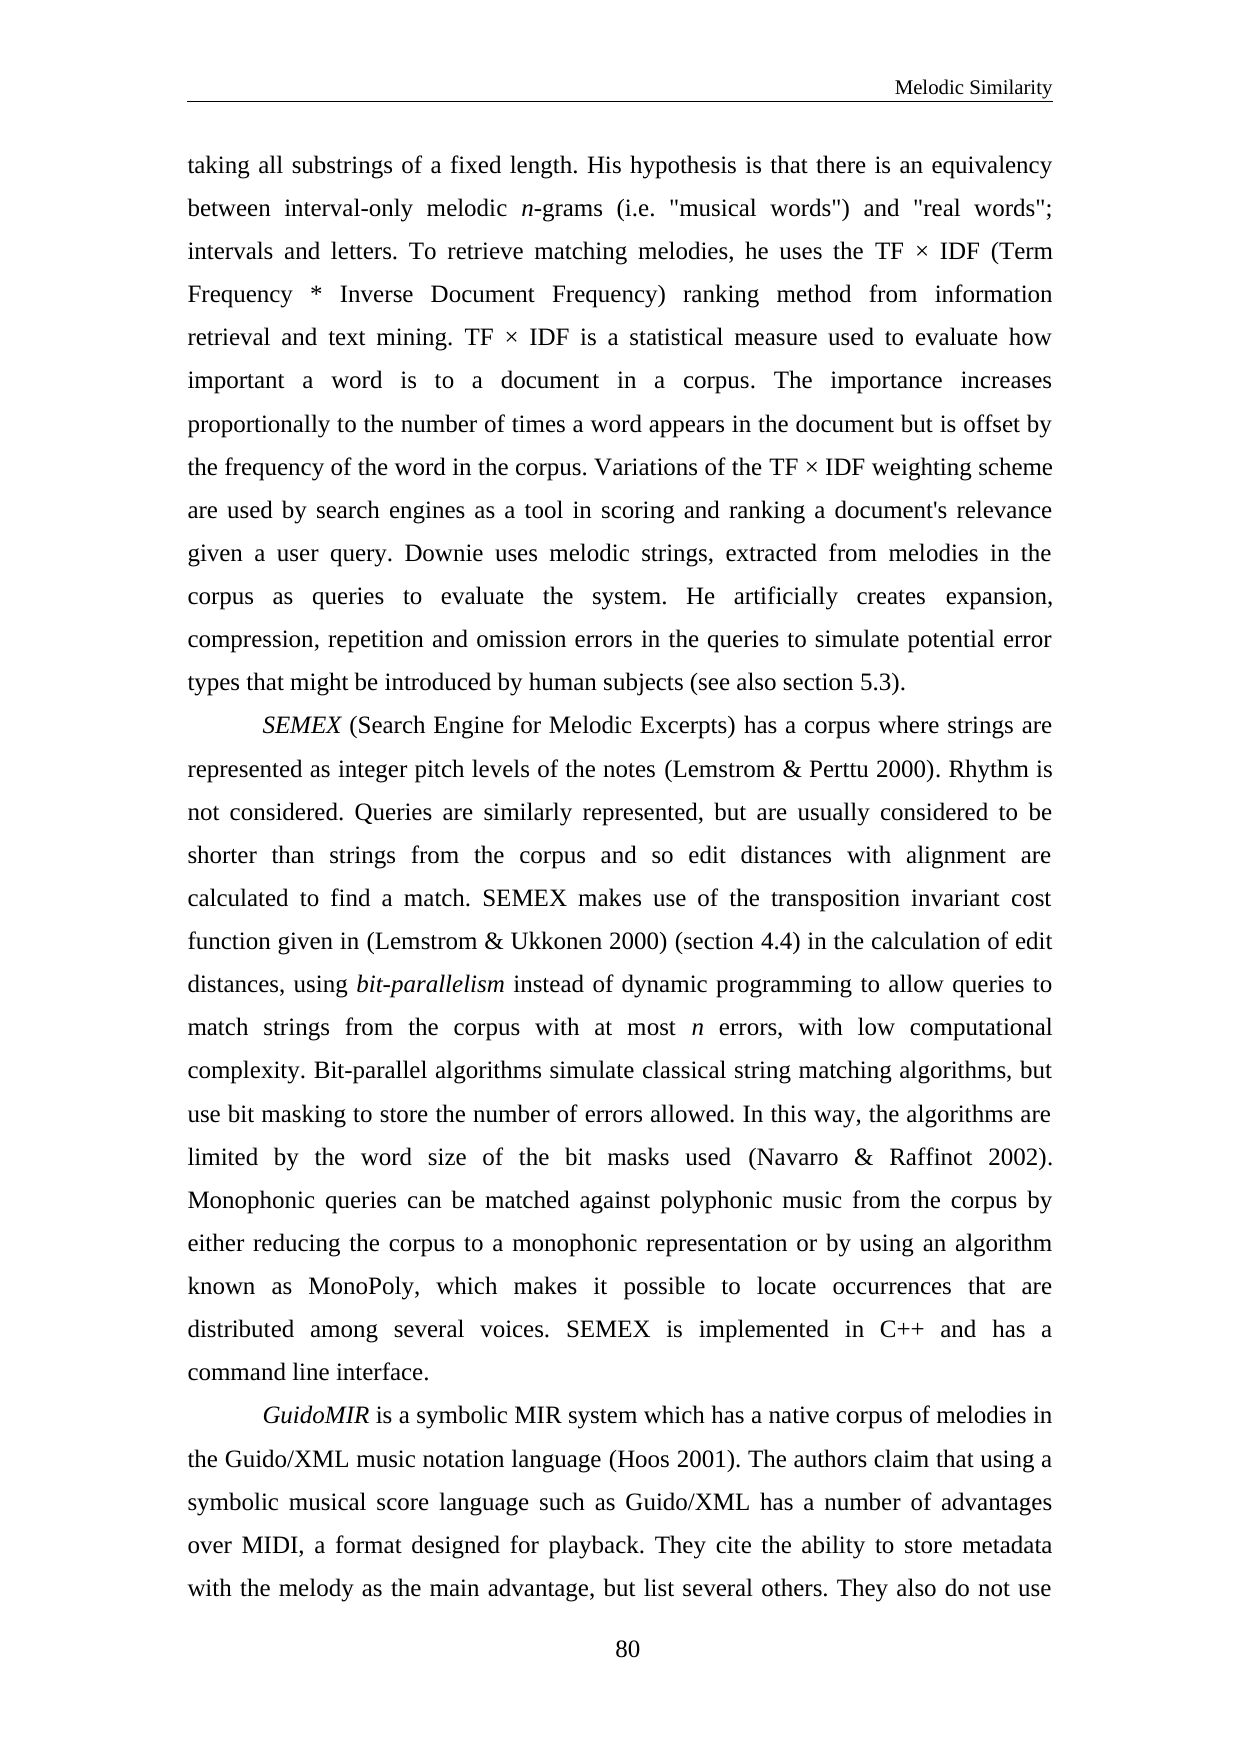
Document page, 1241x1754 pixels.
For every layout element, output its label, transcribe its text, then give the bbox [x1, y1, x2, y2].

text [187, 150, 1053, 696]
text SEMEX (Search Engine for Melodic Excerpts) has a corpus where strings are represented as integer pitch levels of the notes (Lemstrom & Perttu 2000). Rhythm is not considered. Queries are similarly represented, but are usually considered to be shorter than strings from the corpus and so edit distances with alignment are calculated to find a match. SEMEX makes use of the transposition invariant cost function given in (Lemstrom & Ukkonen 2000) (section 4.4) in the calculation of edit distances, using bit-parallelism instead of dynamic programming to allow queries to match strings from the corpus with at most n errors, with low computational complexity. Bit-parallel algorithms simulate classical string matching algorithms, but use bit masking to store the number of errors allowed. In this way, the algorithms are limited by the word size of the bit masks used (Navarro & Raffinot 2002). Monophonic queries can be matched against polyphonic music from the corpus by either reducing the corpus to a monophonic representation or by using an algorithm known as MonoPoly, which makes it possible to locate occurrences that are distributed among several voices. SEMEX is implemented in C++ and has a command line interface. [187, 711, 1053, 1386]
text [187, 1401, 1053, 1602]
